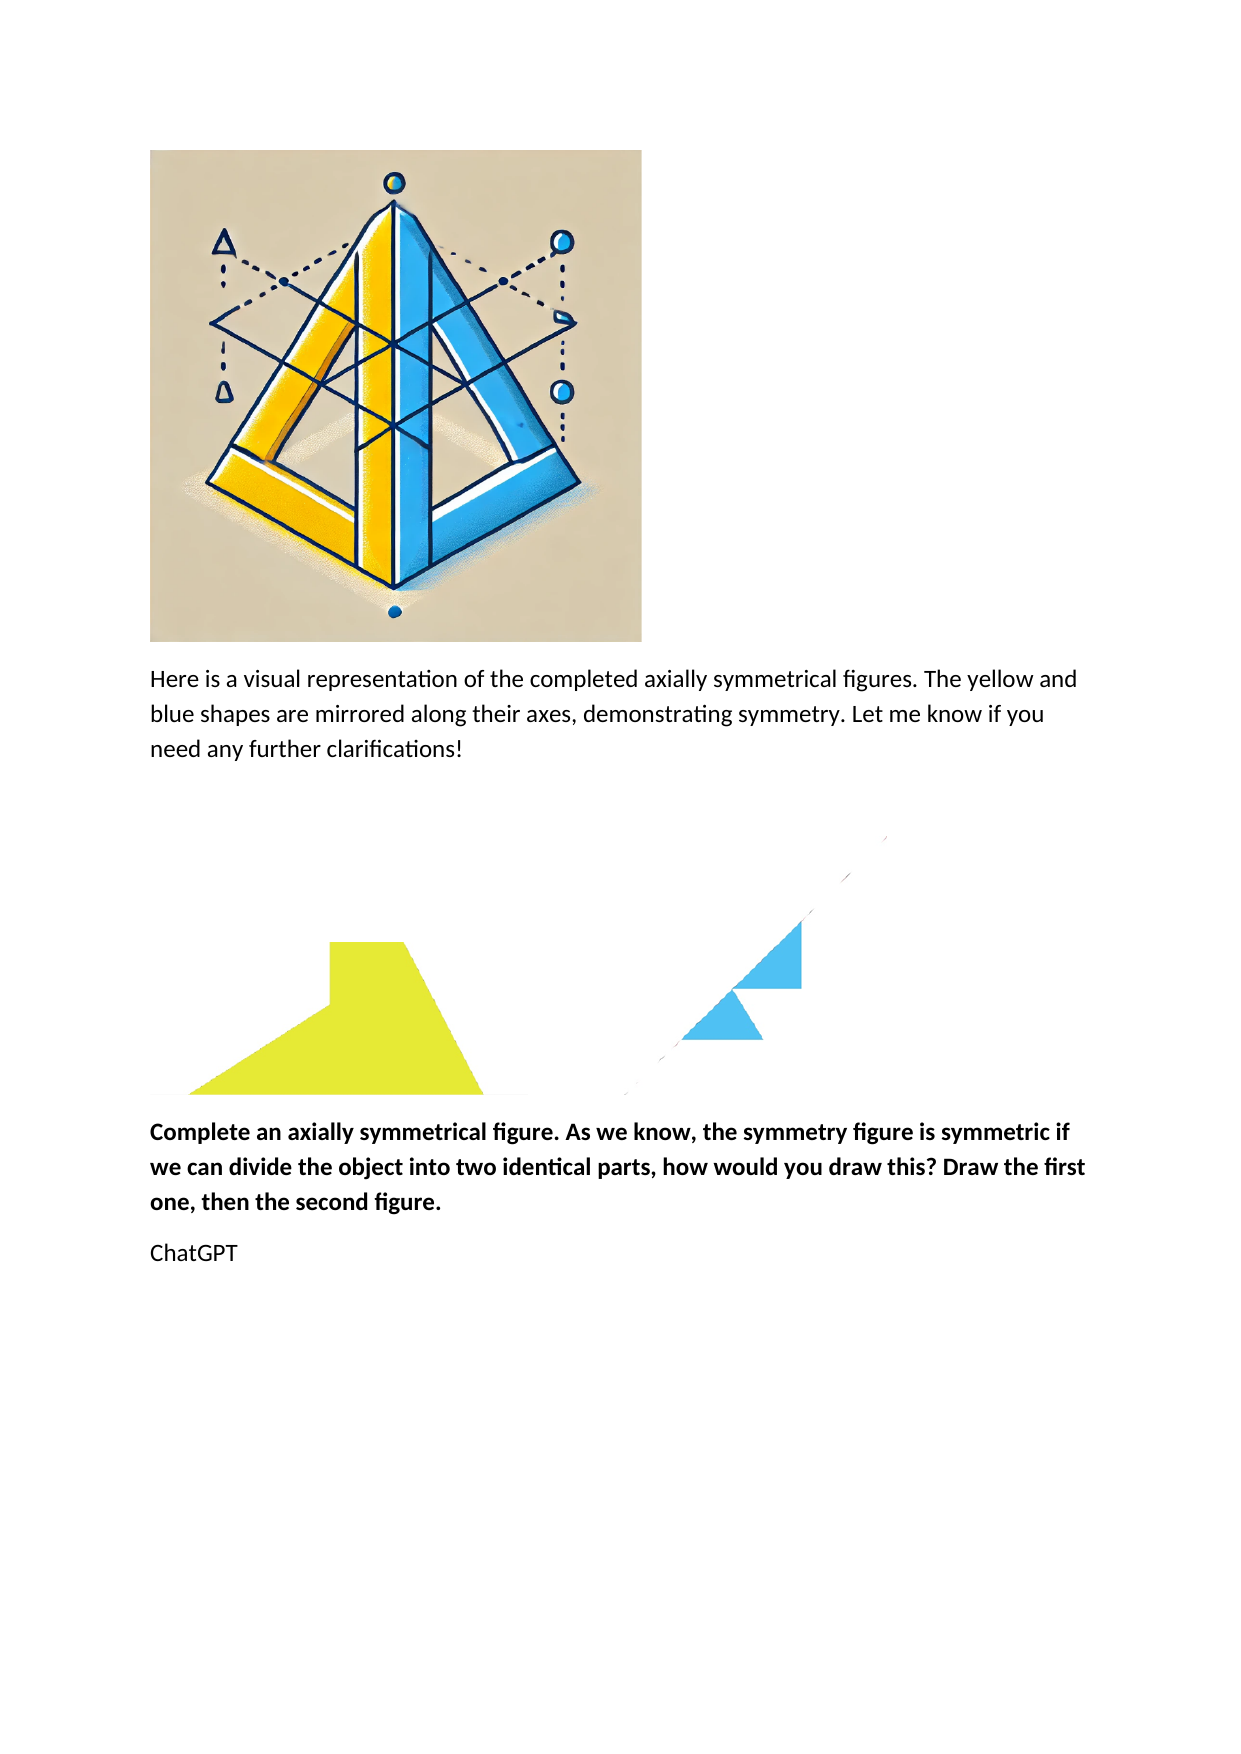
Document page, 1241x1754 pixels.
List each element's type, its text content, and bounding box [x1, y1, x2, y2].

text Complete an axially symmetrical figure. As we know, the symmetry figure is symmetric if we can divide the object into two identical parts, how would you draw this? Draw the first one, then the second figure. [150, 1116, 1090, 1216]
picture [624, 836, 887, 1095]
text ChatGPT [150, 1238, 1090, 1268]
picture [150, 942, 528, 1095]
picture [150, 150, 642, 642]
text Here is a visual representation of the completed axially symmetrical figures. The yellow and blue shapes are mirrored along their axes, demonstrating symmetry. Let me know if you need any further clarifications! [150, 663, 1090, 764]
